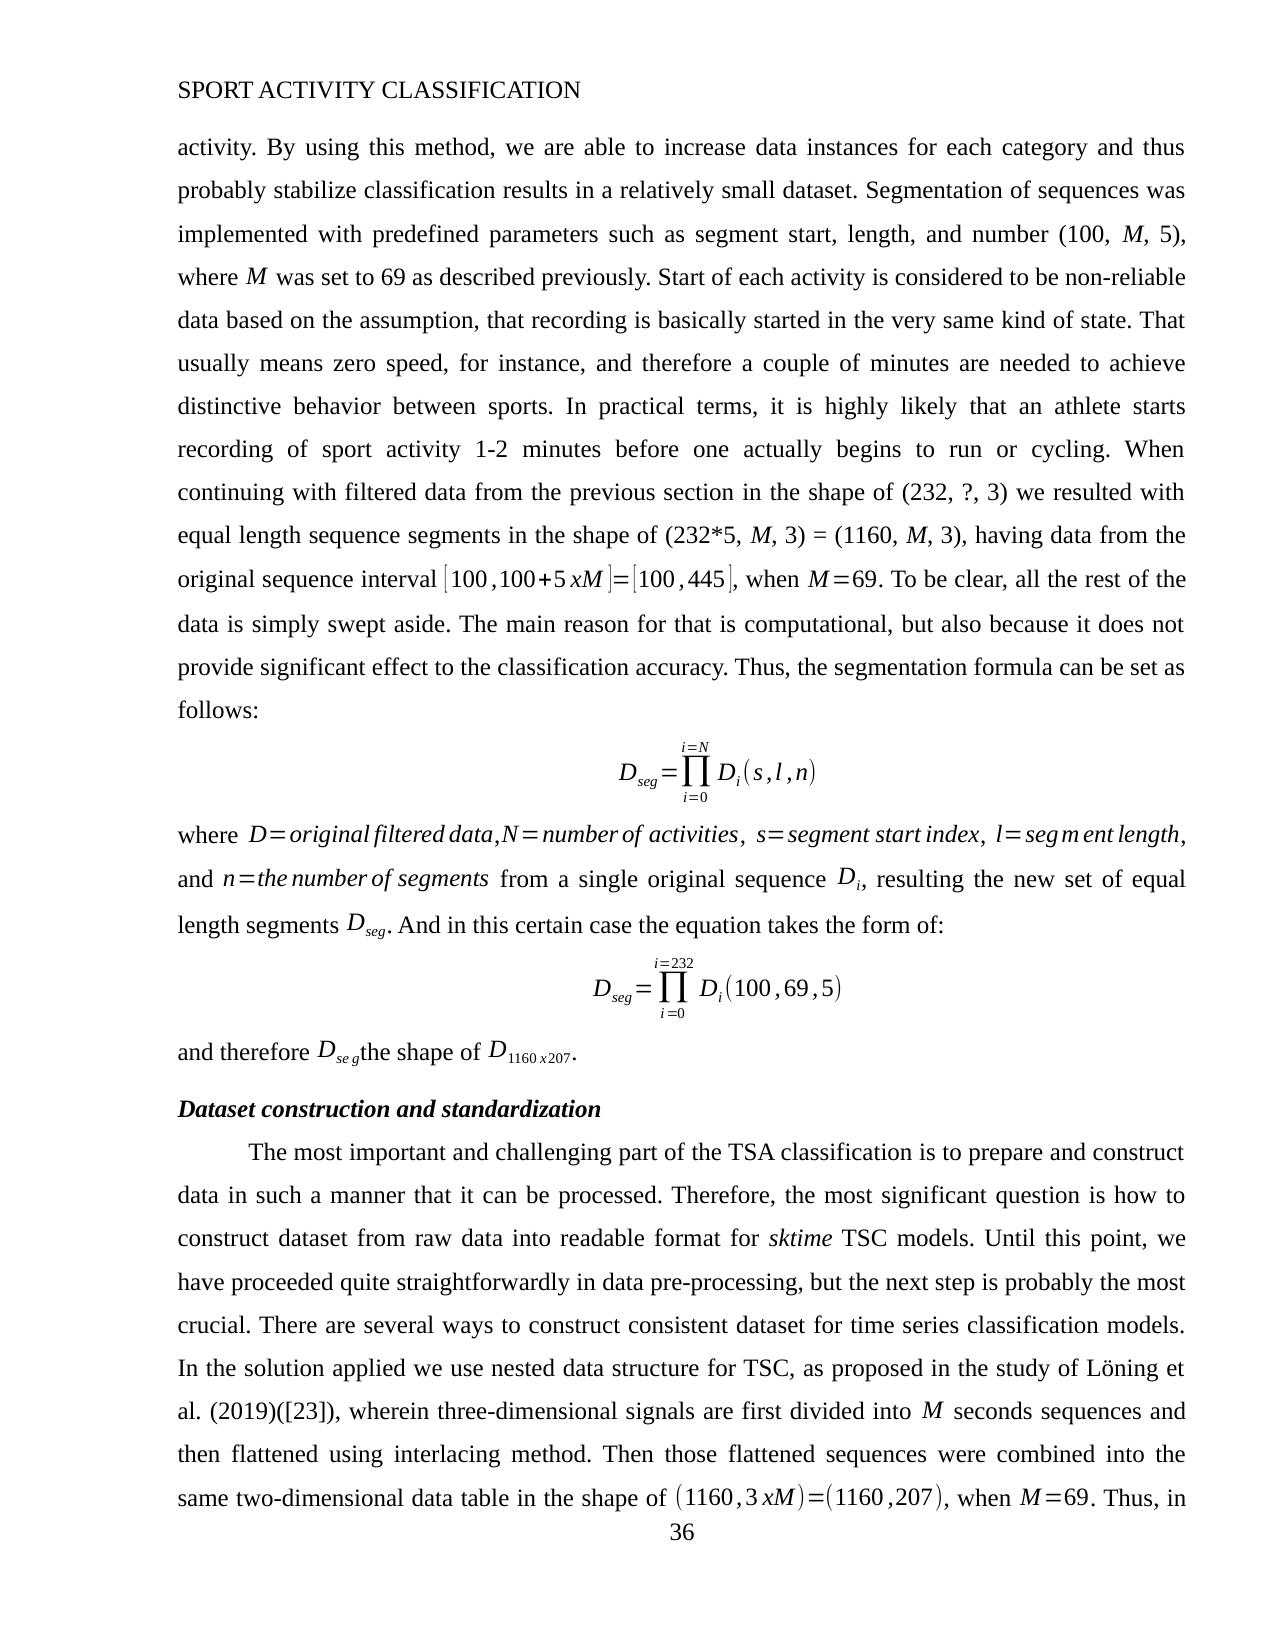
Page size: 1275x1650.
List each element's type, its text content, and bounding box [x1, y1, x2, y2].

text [177, 1137, 1186, 1512]
subtitle Dataset construction and standardization [177, 1094, 1186, 1123]
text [177, 132, 1186, 724]
text and therefore the shape of . [177, 1036, 1186, 1067]
text where ,, , , and from a single original sequence , resulting the new set of equal length segments . And in this certain case the equation takes the form of: [177, 820, 1186, 940]
